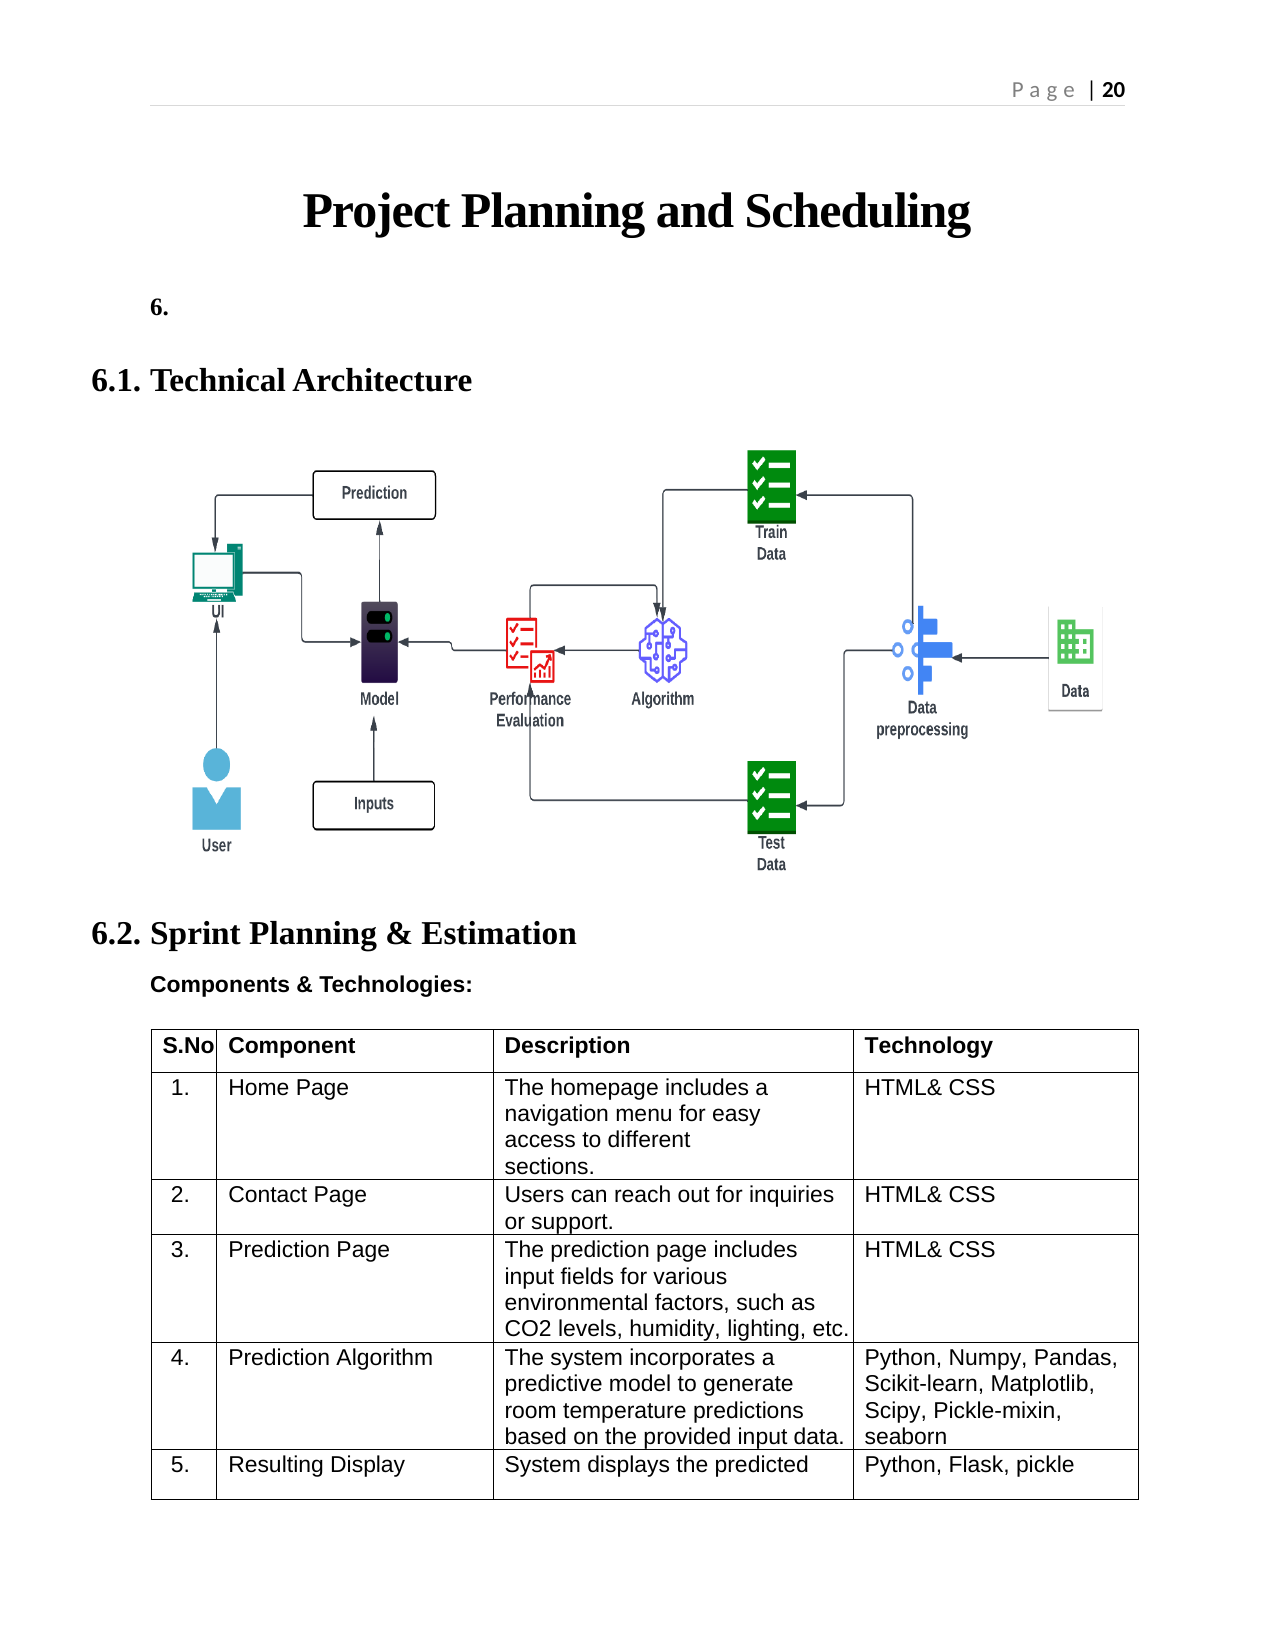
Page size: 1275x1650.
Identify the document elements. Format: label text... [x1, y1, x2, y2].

table_cell Python, Numpy, Pandas, Scikit-learn, Matplotlib, Scipy, Pickle-mixin, seaborn [854, 1343, 1138, 1449]
table_cell Resulting Display [217, 1450, 493, 1499]
table_cell HTML& CSS [854, 1235, 1138, 1342]
table_cell Home Page [217, 1073, 493, 1179]
table_cell 5. [152, 1450, 216, 1499]
table_cell 2. [152, 1180, 216, 1234]
table_header S.No [152, 1030, 216, 1072]
table_header Component [217, 1030, 493, 1072]
table_cell 3. [152, 1235, 216, 1342]
table_cell The system incorporates a predictive model to generate room temperature predictions based on the provided input data. [494, 1343, 853, 1449]
table_header Technology [854, 1030, 1138, 1072]
subtitle Technical Architecture [91, 360, 1125, 399]
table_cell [854, 1450, 1138, 1499]
table_cell Contact Page [217, 1180, 493, 1234]
table_cell 4. [152, 1343, 216, 1449]
table_cell Users can reach out for inquiries or support. [494, 1180, 853, 1234]
table_cell Prediction Page [217, 1235, 493, 1342]
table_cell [494, 1450, 853, 1499]
title Project Planning and Scheduling [150, 181, 1125, 238]
table_cell Prediction Algorithm [217, 1343, 493, 1449]
table_header Description [494, 1030, 853, 1072]
subtitle Sprint Planning & Estimation [91, 913, 1125, 952]
table_cell HTML& CSS [854, 1180, 1138, 1234]
text Components & Technologies: [150, 971, 1125, 997]
table_cell The prediction page includes input fields for various environmental factors, such as CO2 levels, humidity, lighting, etc. [494, 1235, 853, 1342]
table_cell 1. [152, 1073, 216, 1179]
table_cell The homepage includes a navigation menu for easy access to different sections. [494, 1073, 853, 1179]
table_cell HTML& CSS [854, 1073, 1138, 1179]
picture [150, 417, 1125, 886]
